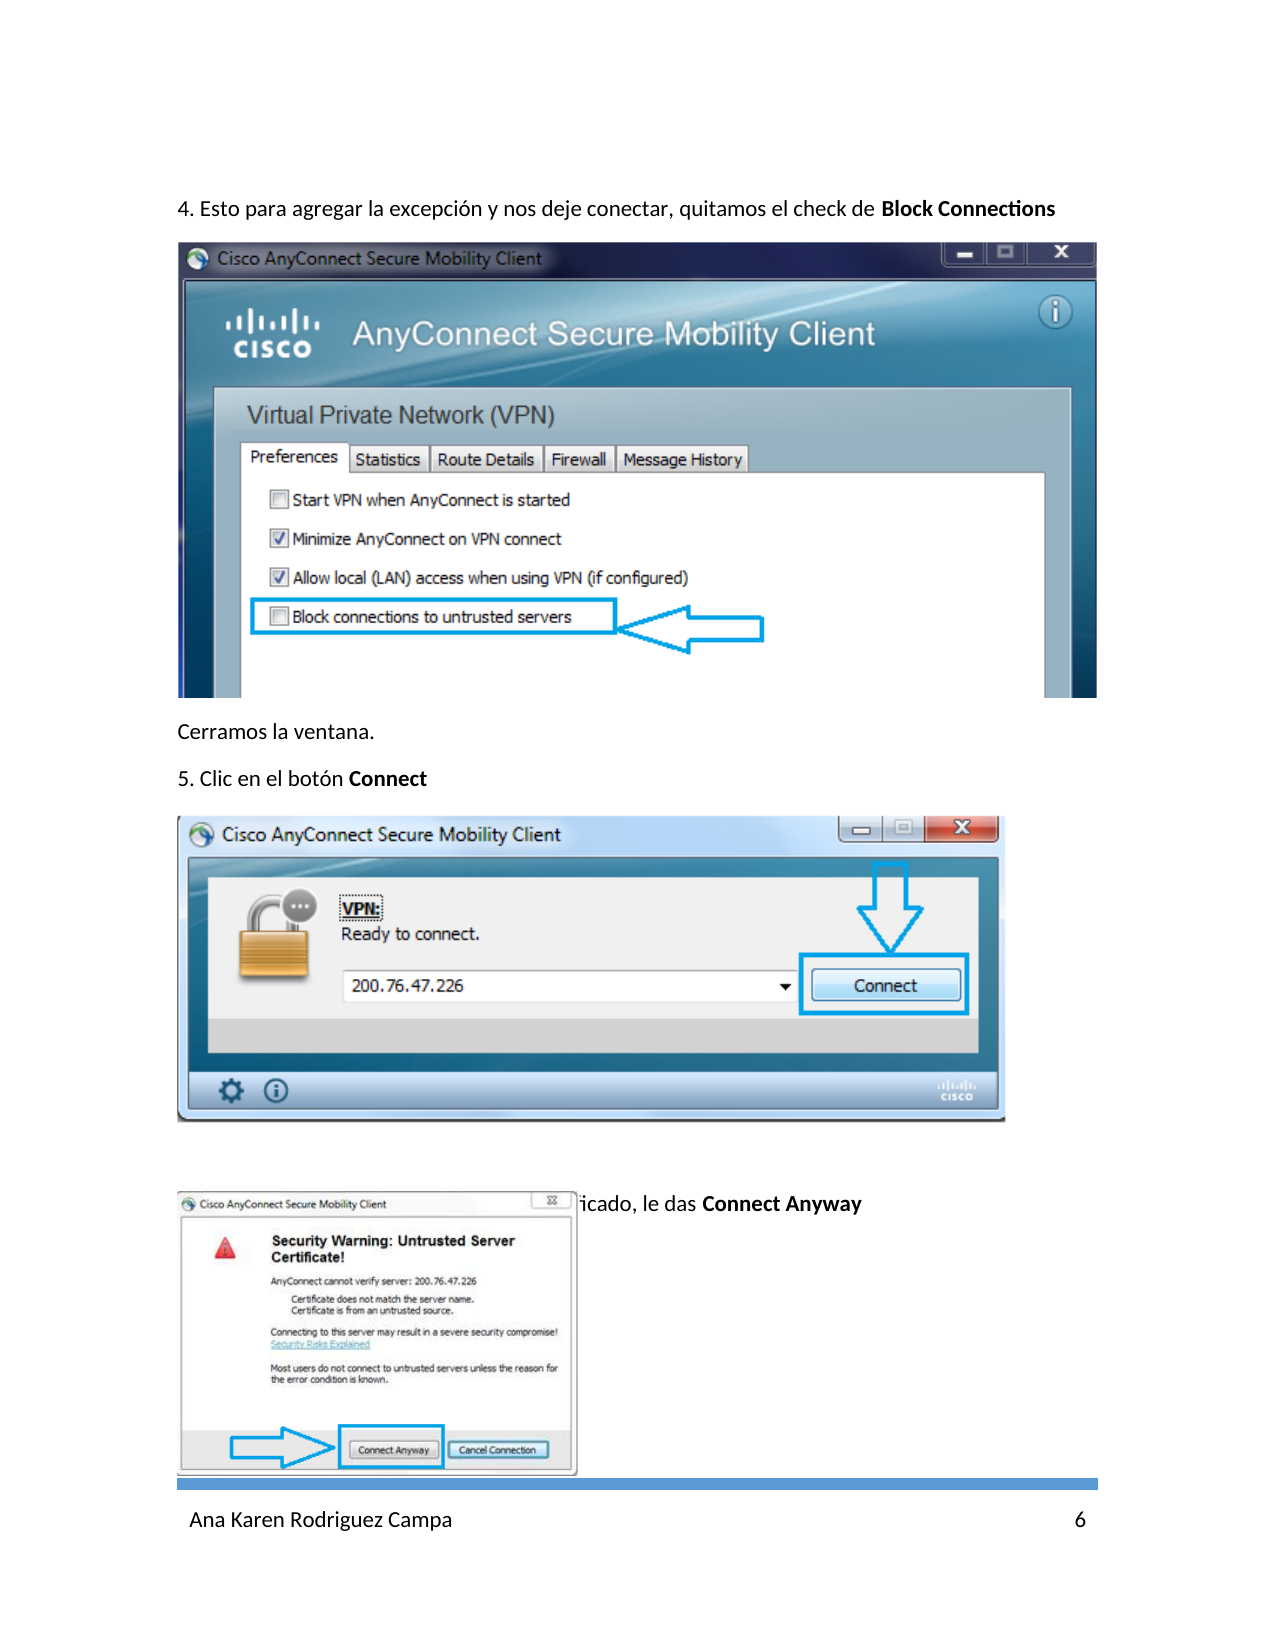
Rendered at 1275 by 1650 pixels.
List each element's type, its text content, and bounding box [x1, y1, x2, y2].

text 5. Clic en el botón Connect [177, 764, 1098, 792]
text 4. Esto para agregar la excepción y nos deje conectar, quitamos el check de Block Connections [177, 194, 1098, 222]
picture [177, 241, 1097, 698]
picture [177, 1191, 580, 1476]
picture [177, 810, 1007, 1124]
text 6. El programa enviara un mensaje de certificado, le das Connect Anyway [177, 1189, 1098, 1217]
text Cerramos la ventana. [177, 717, 1098, 745]
